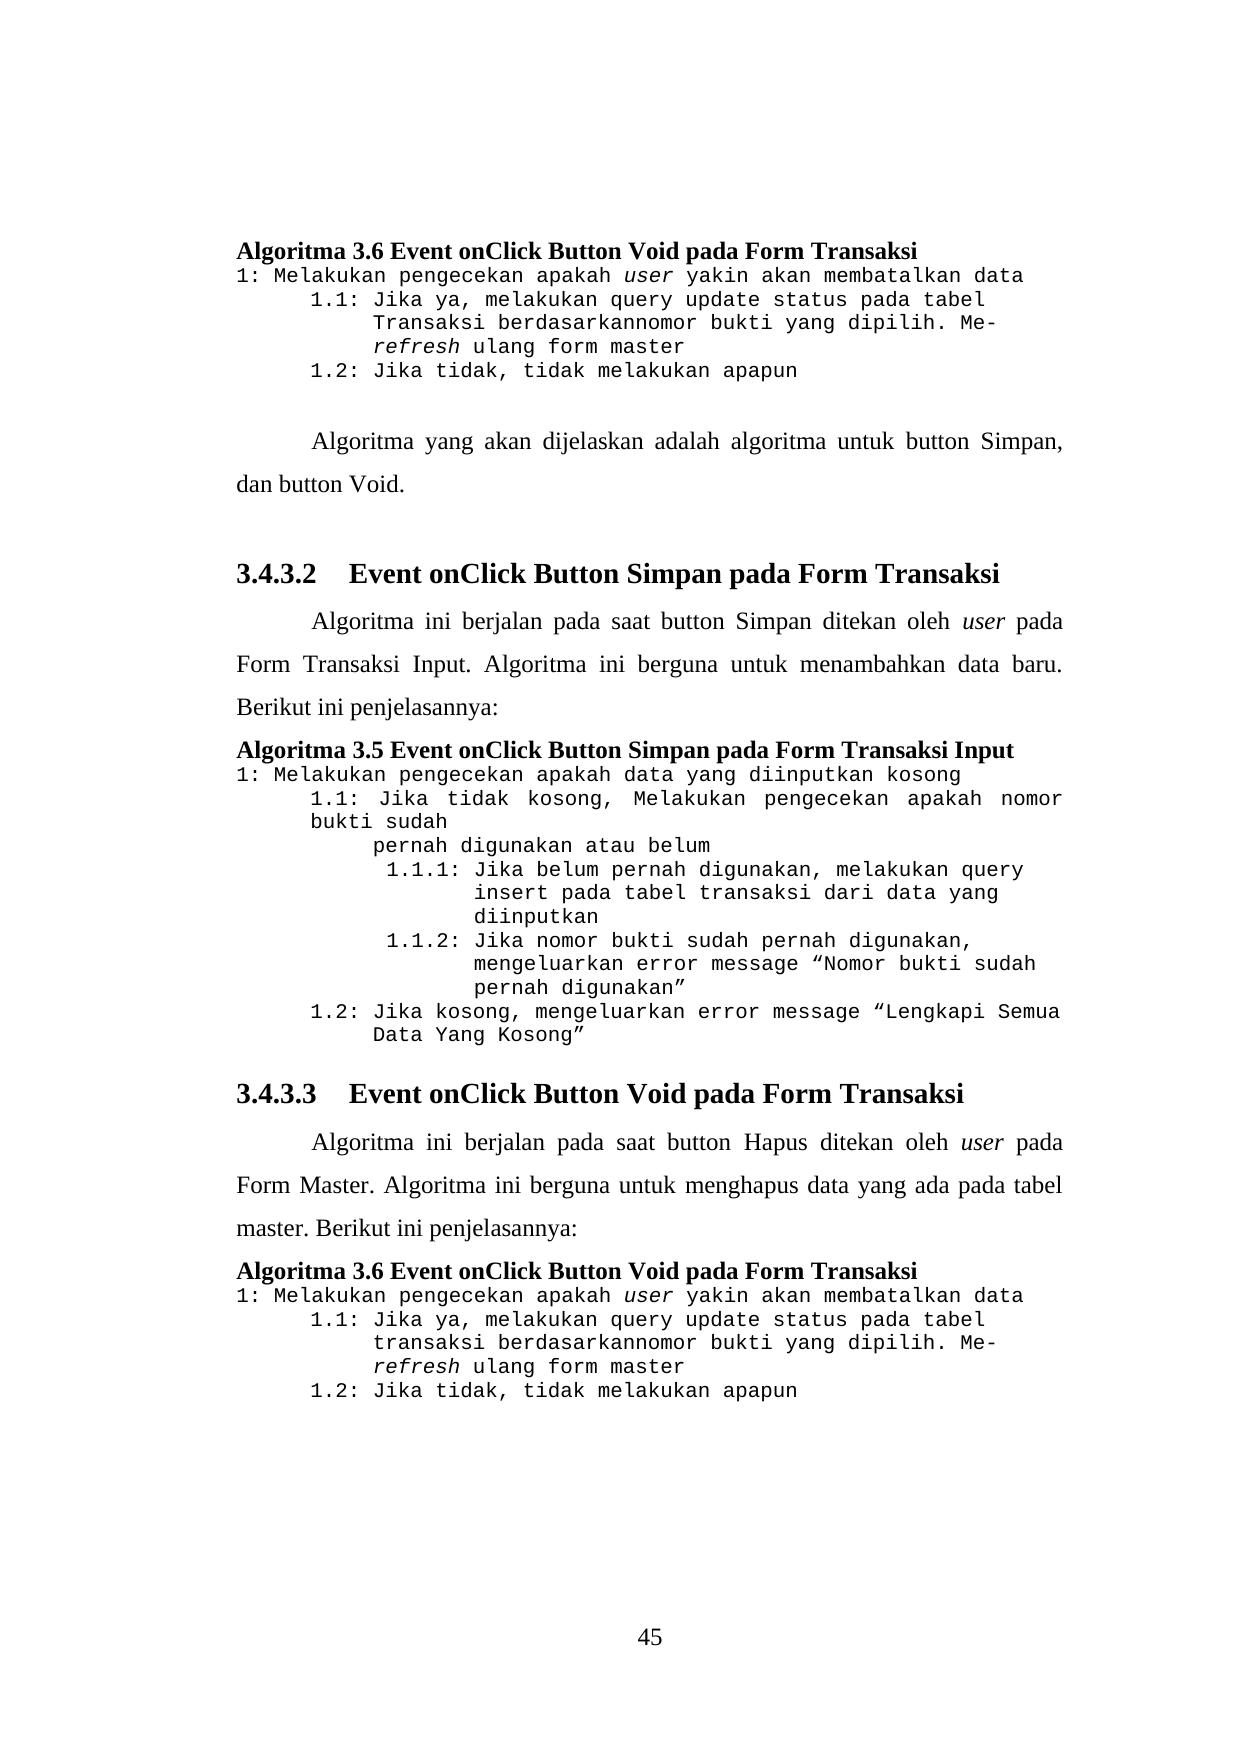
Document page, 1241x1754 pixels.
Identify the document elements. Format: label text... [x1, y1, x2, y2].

list 1.1: Jika ya, melakukan query update status pada tabel [310, 1309, 1063, 1332]
list refresh ulang form master [310, 1356, 1063, 1380]
text Algoritma ini berjalan pada saat button Simpan ditekan oleh user pada Form Transaksi Input. Algoritma ini berguna untuk menambahkan data baru. Berikut ini penjelasannya: [236, 606, 1063, 721]
text Algoritma ini berjalan pada saat button Hapus ditekan oleh user pada Form Master. Algoritma ini berguna untuk menghapus data yang ada pada tabel master. Berikut ini penjelasannya: [236, 1127, 1063, 1242]
text Algoritma yang akan dijelaskan adalah algoritma untuk button Simpan, dan button Void. [236, 426, 1063, 498]
list 1.1.2: Jika nomor bukti sudah pernah digunakan, [311, 930, 1063, 953]
list Event onClick Button Simpan pada Form Transaksi [236, 556, 1063, 589]
list 1.2: Jika tidak, tidak melakukan apapun [310, 359, 1063, 383]
list mengeluarkan error message “Nomor bukti sudah [311, 953, 1063, 977]
list 1.1: Jika tidak kosong, Melakukan pengecekan apakah nomor bukti sudah [310, 788, 1063, 835]
text Algoritma 3.6 Event onClick Button Void pada Form Transaksi [236, 1256, 1063, 1285]
list 1: Melakukan pengecekan apakah user yakin akan membatalkan data [236, 1285, 1063, 1309]
list 1.2: Jika kosong, mengeluarkan error message “Lengkapi Semua [310, 1001, 1063, 1024]
list insert pada tabel transaksi dari data yang [311, 882, 1063, 906]
list Transaksi berdasarkannomor bukti yang dipilih. Me- [310, 312, 1063, 336]
list 1.2: Jika tidak, tidak melakukan apapun [310, 1380, 1063, 1403]
list Event onClick Button Void pada Form Transaksi [236, 1077, 1063, 1110]
list 1: Melakukan pengecekan apakah user yakin akan membatalkan data [236, 265, 1063, 289]
list pernah digunakan” [311, 977, 1063, 1001]
list diinputkan [311, 906, 1063, 930]
text Algoritma 3.5 Event onClick Button Simpan pada Form Transaksi Input [236, 735, 1063, 764]
list refresh ulang form master [310, 336, 1063, 359]
text Algoritma 3.6 Event onClick Button Void pada Form Transaksi [236, 236, 1063, 265]
list pernah digunakan atau belum [360, 835, 1063, 859]
list 1: Melakukan pengecekan apakah data yang diinputkan kosong [236, 764, 1063, 788]
list 1.1.1: Jika belum pernah digunakan, melakukan query [311, 859, 1063, 882]
list Data Yang Kosong” [310, 1024, 1063, 1048]
list transaksi berdasarkannomor bukti yang dipilih. Me- [310, 1332, 1063, 1356]
list 1.1: Jika ya, melakukan query update status pada tabel [310, 289, 1063, 312]
